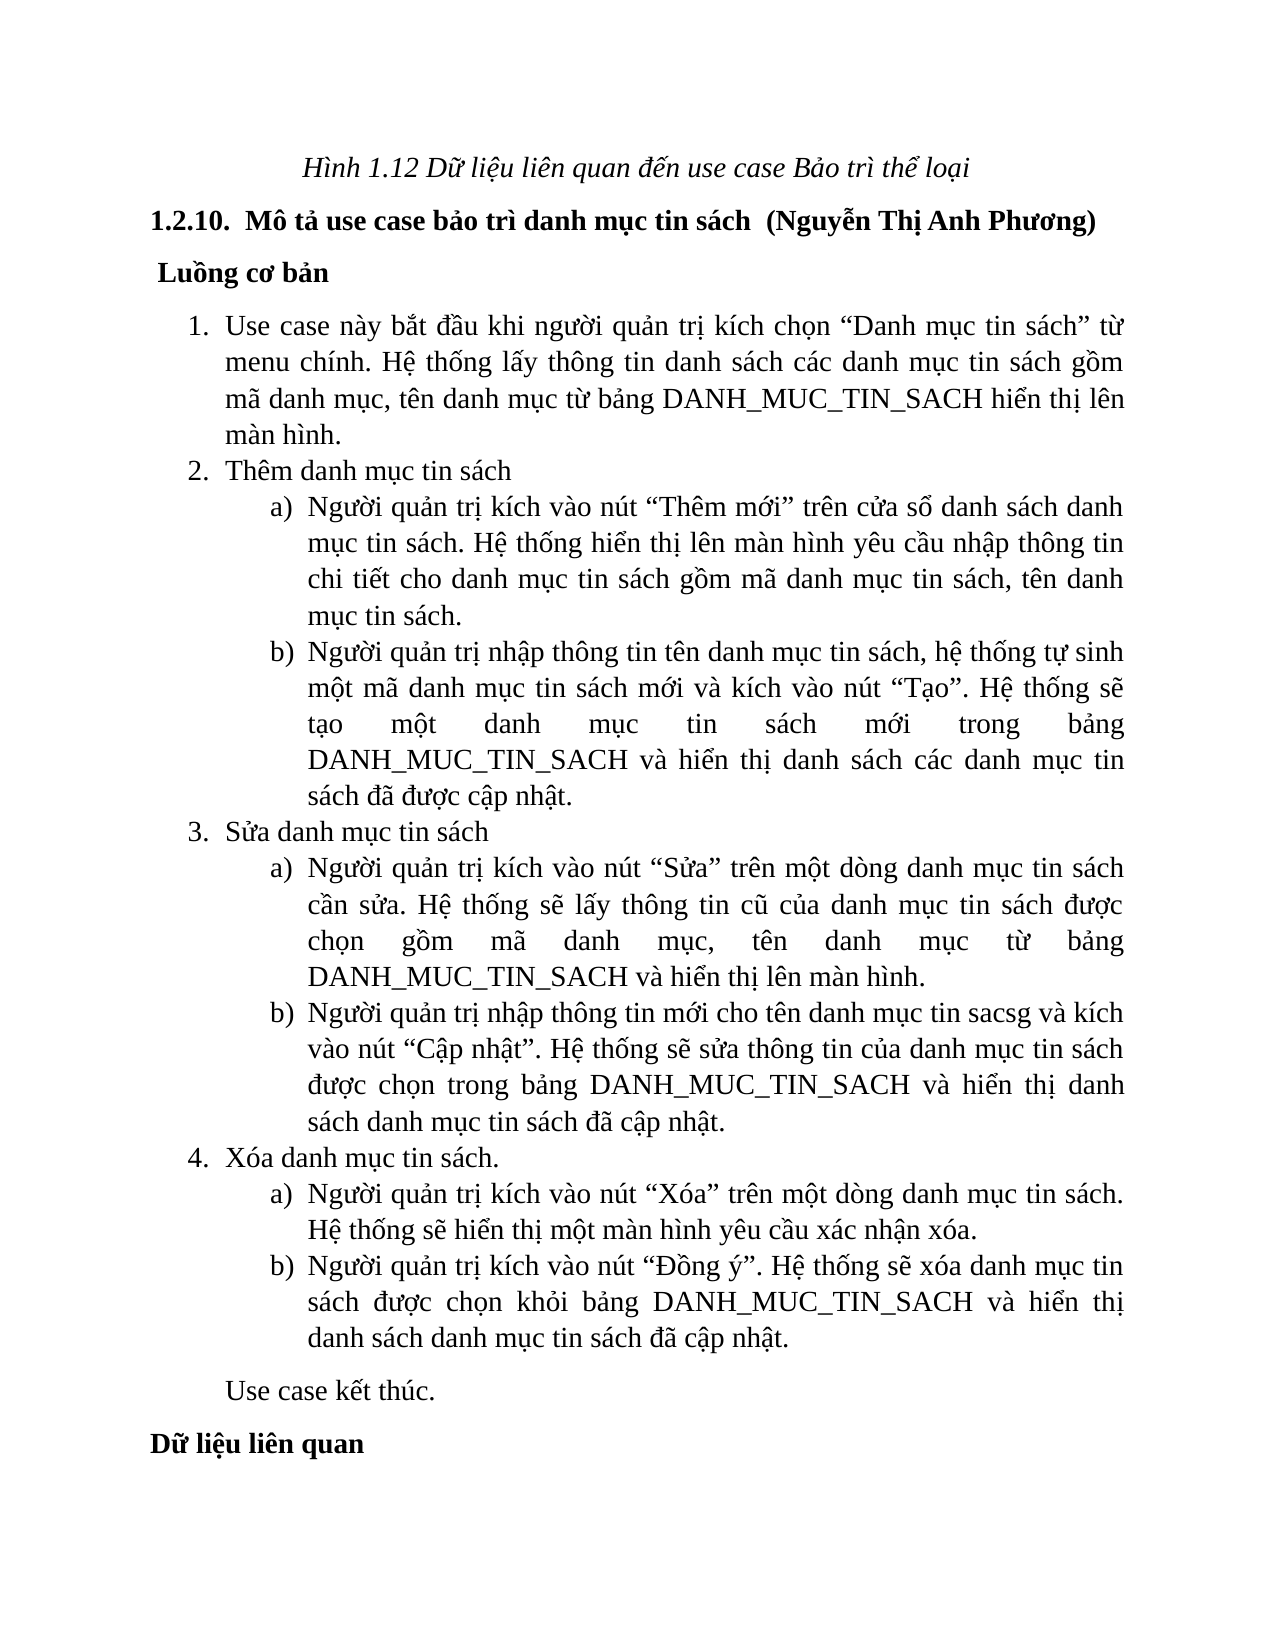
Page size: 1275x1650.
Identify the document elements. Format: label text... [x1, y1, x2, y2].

text Hình 1.12 Dữ liệu liên quan đến use case Bảo trì thể loại [150, 150, 1125, 183]
list Người quản trị kích vào nút “Sửa” trên một dòng danh mục tin sách cần sửa. Hệ thống sẽ lấy thông tin cũ của danh mục tin sách được chọn gồm mã danh mục, tên danh mục từ bảng DANH_MUC_TIN_SACH và hiển thị lên màn hình. [270, 851, 1125, 993]
list Sửa danh mục tin sách [187, 814, 1125, 848]
list Người quản trị nhập thông tin mới cho tên danh mục tin sacsg và kích vào nút “Cập nhật”. Hệ thống sẽ sửa thông tin của danh mục tin sách được chọn trong bảng DANH_MUC_TIN_SACH và hiển thị danh sách danh mục tin sách đã cập nhật. [270, 995, 1125, 1137]
list Người quản trị kích vào nút “Xóa” trên một dòng danh mục tin sách. Hệ thống sẽ hiển thị một màn hình yêu cầu xác nhận xóa. [270, 1176, 1125, 1246]
list Người quản trị kích vào nút “Đồng ý”. Hệ thống sẽ xóa danh mục tin sách được chọn khỏi bảng DANH_MUC_TIN_SACH và hiển thị danh sách danh mục tin sách đã cập nhật. [270, 1248, 1125, 1354]
list Người quản trị nhập thông tin tên danh mục tin sách, hệ thống tự sinh một mã danh mục tin sách mới và kích vào nút “Tạo”. Hệ thống sẽ tạo một danh mục tin sách mới trong bảng DANH_MUC_TIN_SACH và hiển thị danh sách các danh mục tin sách đã được cập nhật. [270, 634, 1125, 812]
list Use case này bắt đầu khi người quản trị kích chọn “Danh mục tin sách” từ menu chính. Hệ thống lấy thông tin danh sách các danh mục tin sách gồm mã danh mục, tên danh mục từ bảng DANH_MUC_TIN_SACH hiển thị lên màn hình. [187, 308, 1125, 450]
text Dữ liệu liên quan [150, 1426, 1125, 1460]
list Thêm danh mục tin sách [187, 453, 1125, 487]
list Người quản trị kích vào nút “Thêm mới” trên cửa sổ danh sách danh mục tin sách. Hệ thống hiển thị lên màn hình yêu cầu nhập thông tin chi tiết cho danh mục tin sách gồm mã danh mục tin sách, tên danh mục tin sách. [270, 489, 1125, 631]
list Xóa danh mục tin sách. [187, 1140, 1125, 1173]
text 1.2.10. Mô tả use case bảo trì danh mục tin sách (Nguyễn Thị Anh Phương) [150, 203, 1125, 236]
text Luồng cơ bản [150, 256, 1125, 289]
text Use case kết thúc. [225, 1373, 1125, 1407]
